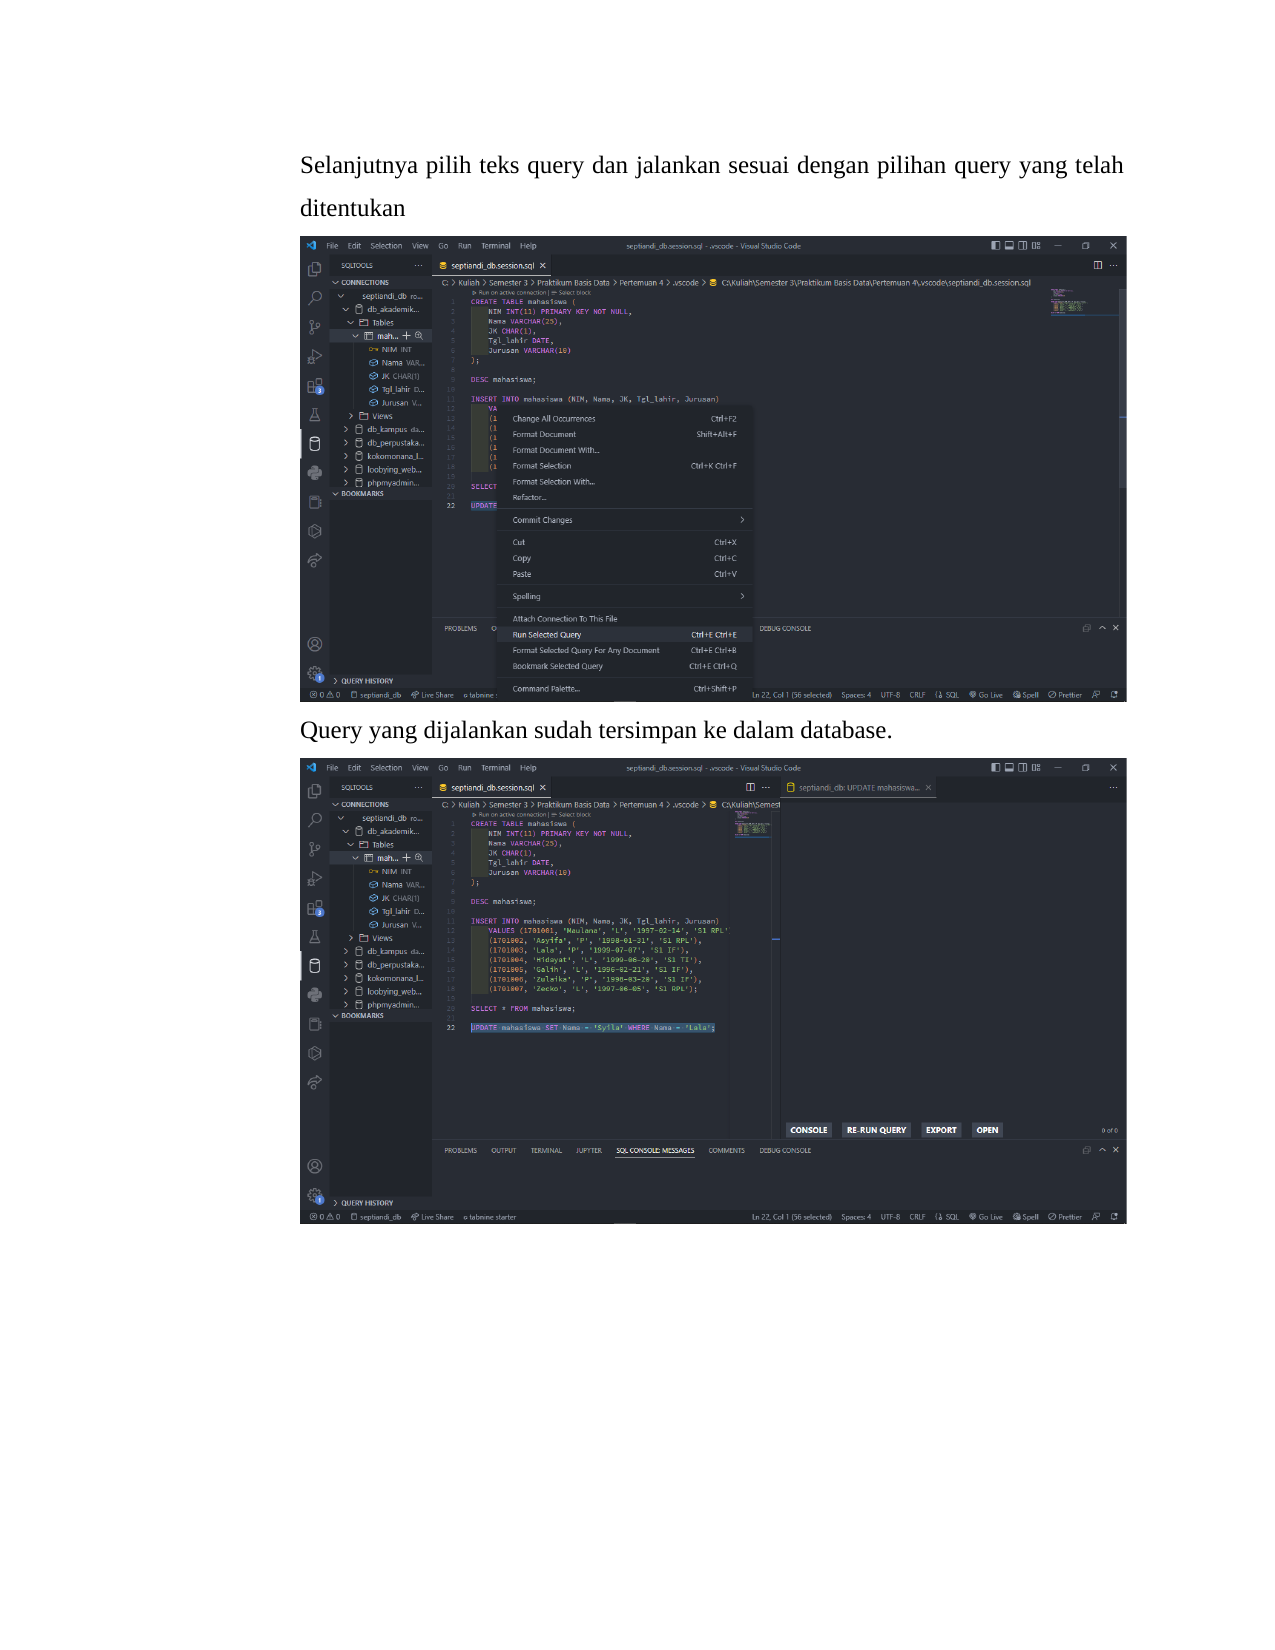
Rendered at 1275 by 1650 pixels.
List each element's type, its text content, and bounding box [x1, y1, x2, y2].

list Selanjutnya pilih teks query dan jalankan sesuai dengan pilihan query yang telah ditentukan [300, 150, 1125, 222]
picture [300, 758, 1127, 1224]
list Query yang dijalankan sudah tersimpan ke dalam database. [300, 716, 1125, 744]
picture [300, 236, 1127, 702]
